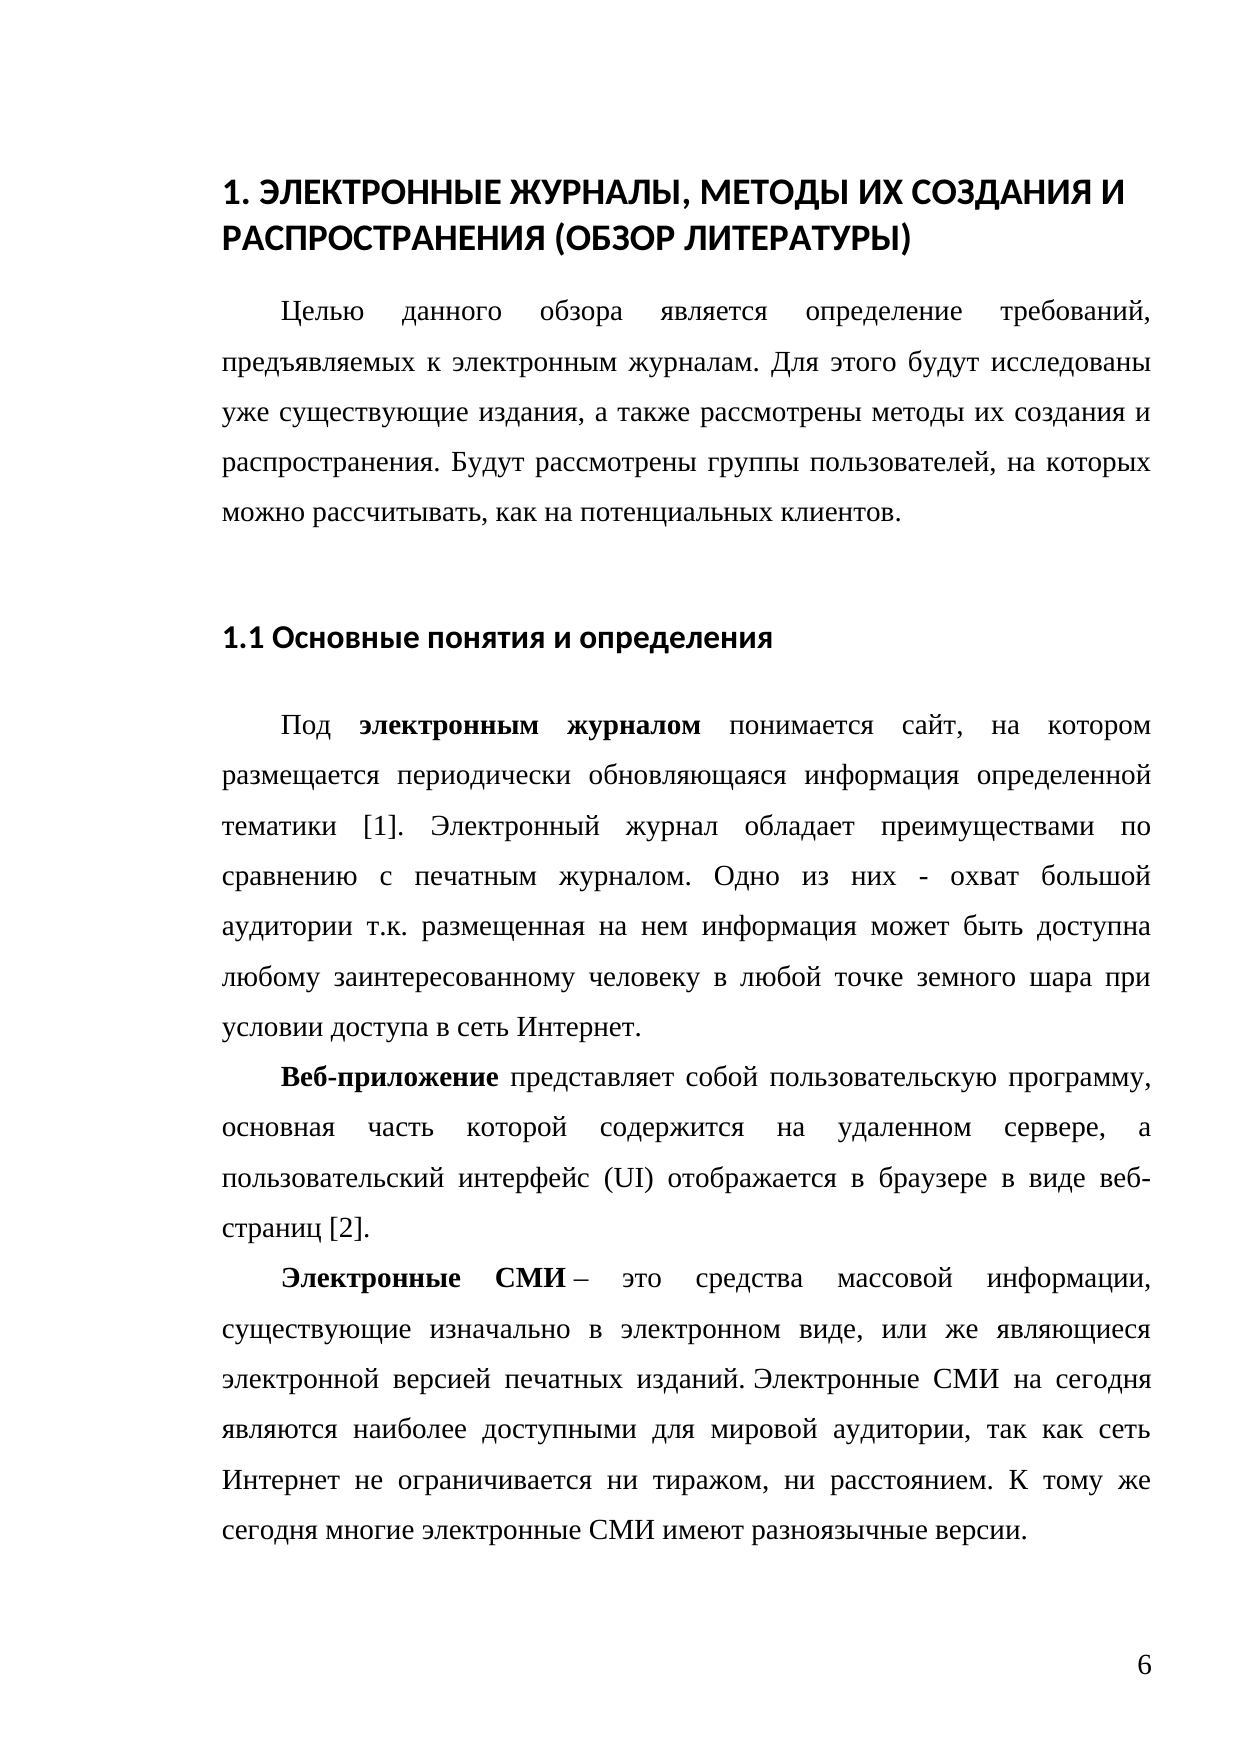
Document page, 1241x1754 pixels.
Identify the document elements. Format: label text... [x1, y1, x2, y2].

text Веб-приложение представляет собой пользовательскую программу, основная часть которой содержится на удаленном сервере, а пользовательский интерфейс (UI) отображается в браузере в виде веб-страниц [2]. [222, 1059, 1152, 1244]
text Электронные СМИ – это средства массовой информации, существующие изначально в электронном виде, или же являющиеся электронной версией печатных изданий. Электронные СМИ на сегодня являются наиболее доступными для мировой аудитории, так как сеть Интернет не ограничивается ни тиражом, ни расстоянием. К тому же сегодня многие электронные СМИ имеют разноязычные версии. [222, 1261, 1152, 1546]
subtitle 1.1 Основные понятия и определения [222, 616, 1152, 657]
subtitle 1. ЭЛЕКТРОННЫЕ ЖУРНАЛЫ, МЕТОДЫ ИХ СОЗДАНИЯ И РАСПРОСТРАНЕНИЯ (ОБЗОР ЛИТЕРАТУРЫ) [222, 168, 1152, 260]
text Под электронным журналом понимается сайт, на котором размещается периодически обновляющаяся информация определенной тематики [1]. Электронный журнал обладает преимуществами по сравнению с печатным журналом. Одно из них - охват большой аудитории т.к. размещенная на нем информация может быть доступна любому заинтересованному человеку в любой точке земного шара при условии доступа в сеть Интернет. [222, 707, 1152, 1042]
text Целью данного обзора является определение требований, предъявляемых к электронным журналам. Для этого будут исследованы уже существующие издания, а также рассмотрены методы их создания и распространения. Будут рассмотрены группы пользователей, на которых можно рассчитывать, как на потенциальных клиентов. [222, 293, 1152, 528]
